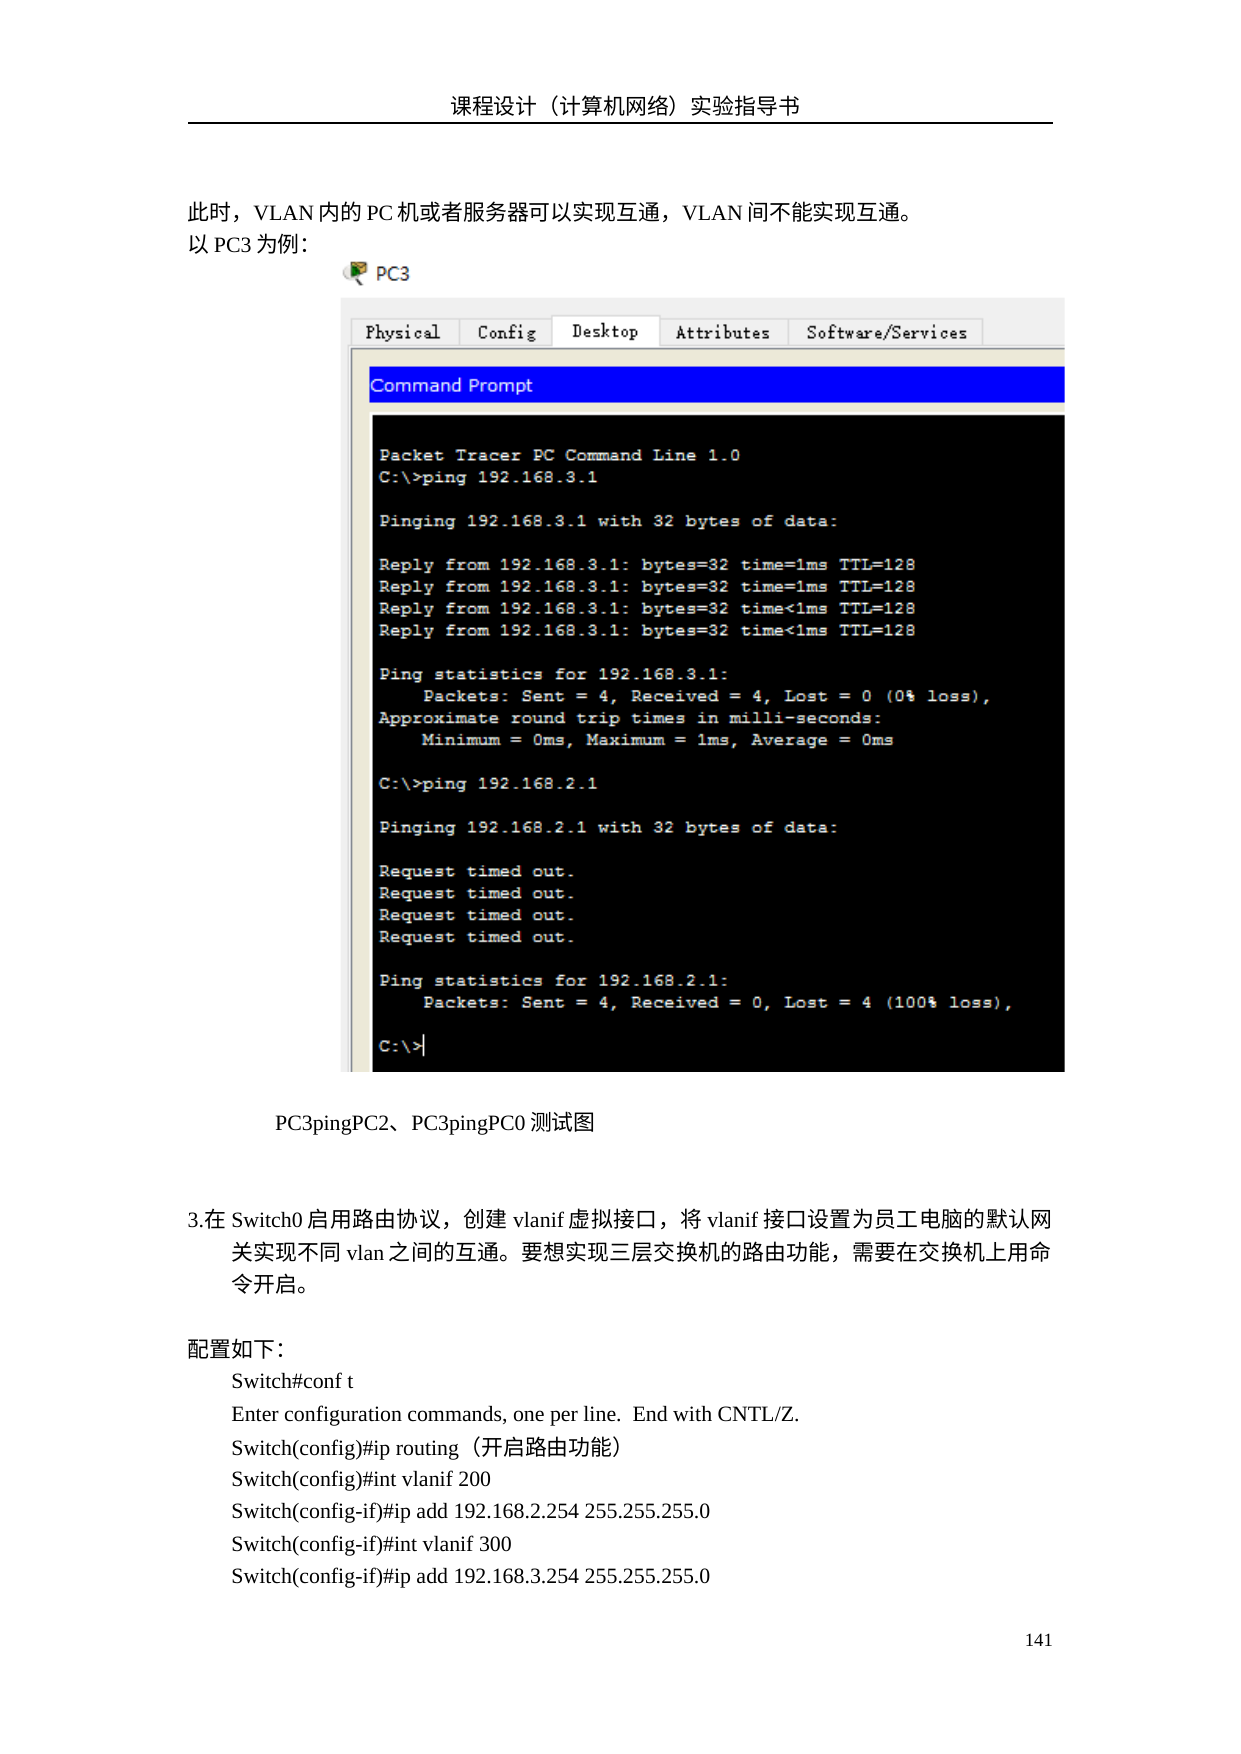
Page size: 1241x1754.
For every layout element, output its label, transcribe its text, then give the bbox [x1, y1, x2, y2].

picture [340, 259, 1065, 1072]
text 配置如下： [187, 1332, 1053, 1364]
text Switch(config)#ip routing（开启路由功能） [187, 1429, 1053, 1462]
text 3.在Switch0启用路由协议，创建vlanif虚拟接口，将vlanif接口设置为员工电脑的默认网关实现不同vlan之间的互通。要想实现三层交换机的路由功能，需要在交换机上用命令开启。 [187, 1202, 1053, 1299]
text Switch(config)#int vlanif 200 [187, 1462, 1053, 1494]
text 以PC3为例： [187, 227, 1053, 259]
text Switch(config-if)#ip add 192.168.2.254 255.255.255.0 [187, 1494, 1053, 1527]
text Switch(config-if)#ip add 192.168.3.254 255.255.255.0 [187, 1559, 1053, 1592]
text Enter configuration commands, one per line. End with CNTL/Z. [187, 1397, 1053, 1429]
list PC3pingPC2、PC3pingPC0测试图 [275, 1104, 1053, 1137]
text 此时，VLAN内的PC机或者服务器可以实现互通，VLAN间不能实现互通。 [187, 194, 1053, 227]
text Switch#conf t [187, 1364, 1053, 1397]
text Switch(config-if)#int vlanif 300 [187, 1527, 1053, 1559]
